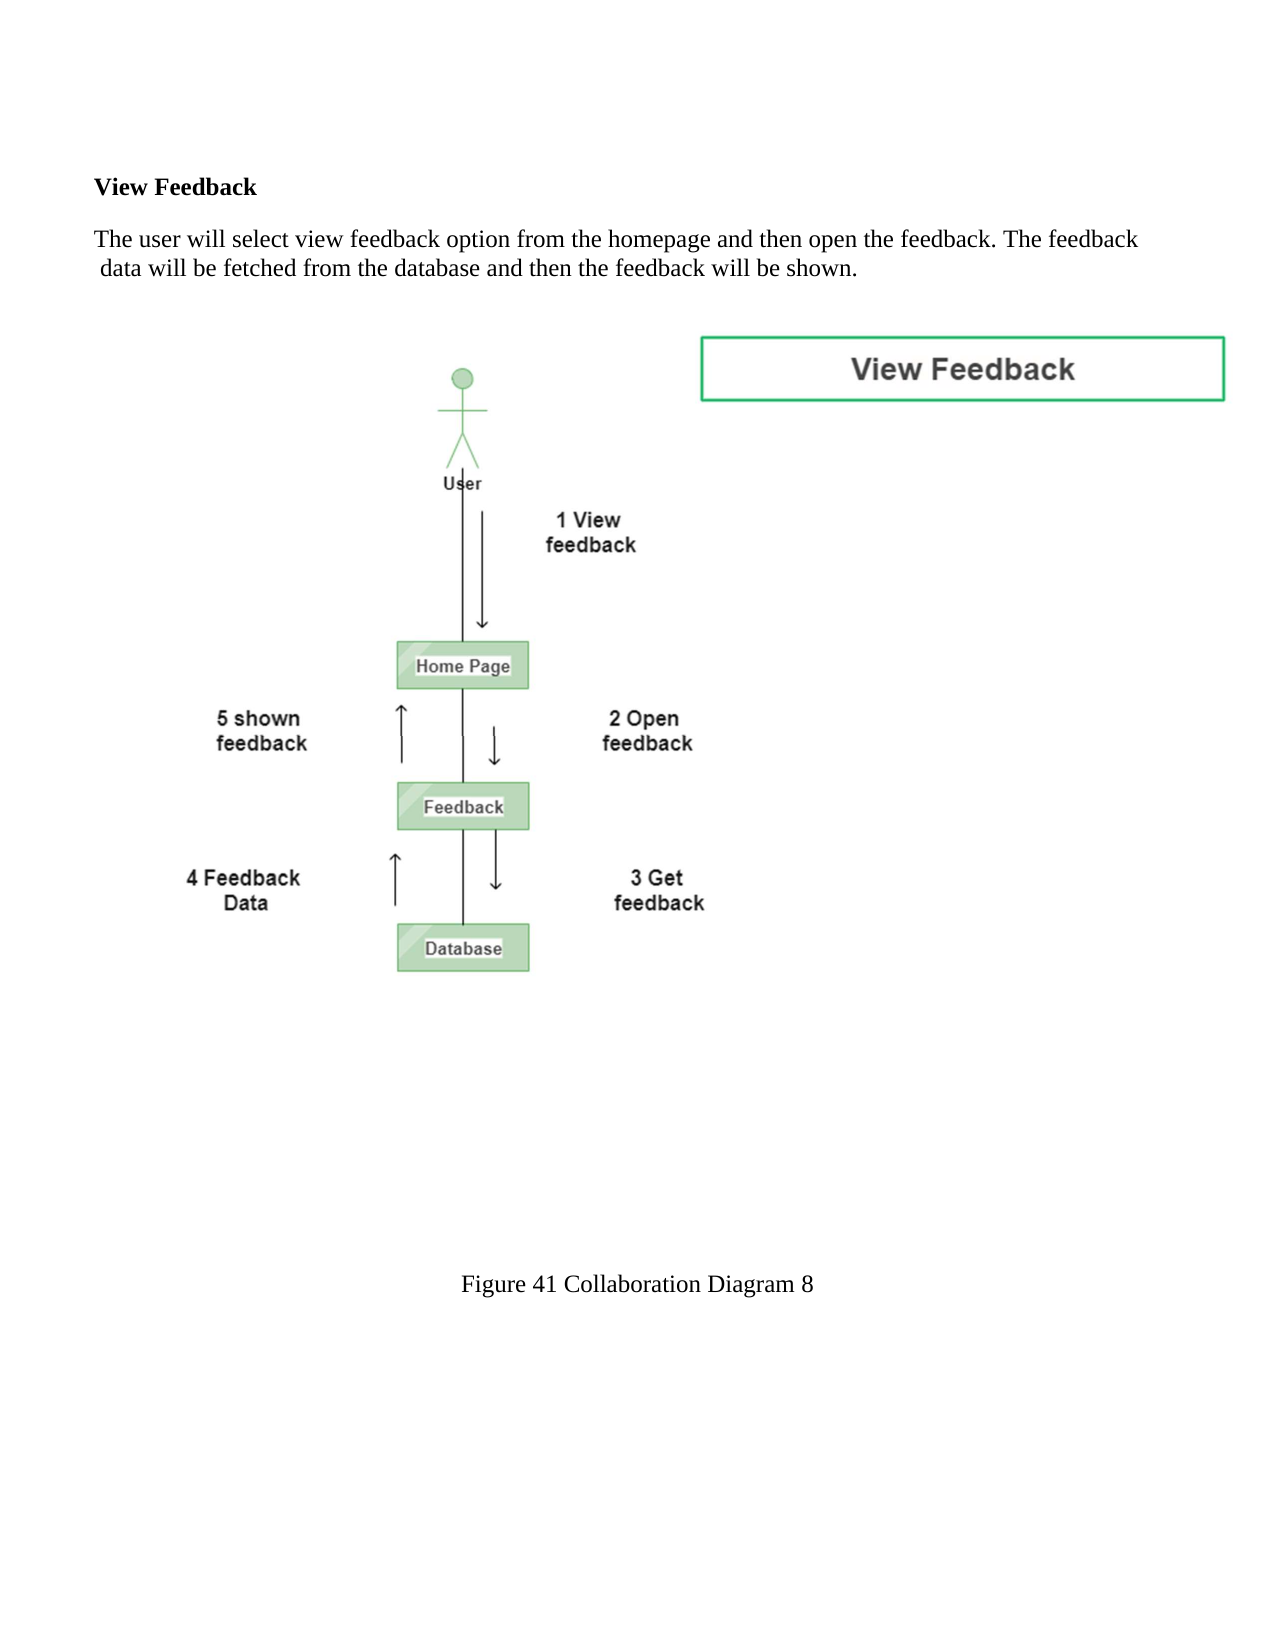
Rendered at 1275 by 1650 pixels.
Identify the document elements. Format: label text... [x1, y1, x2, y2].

picture [31, 315, 1246, 1156]
text Figure 41 Collaboration Diagram 8 [409, 1269, 865, 1298]
text View Feedback [21, 172, 1275, 201]
text data will be fetched from the database and then the feedback will be shown. [94, 253, 1275, 282]
text The user will select view feedback option from the homepage and then open the feedback. The feedback [94, 224, 1275, 253]
